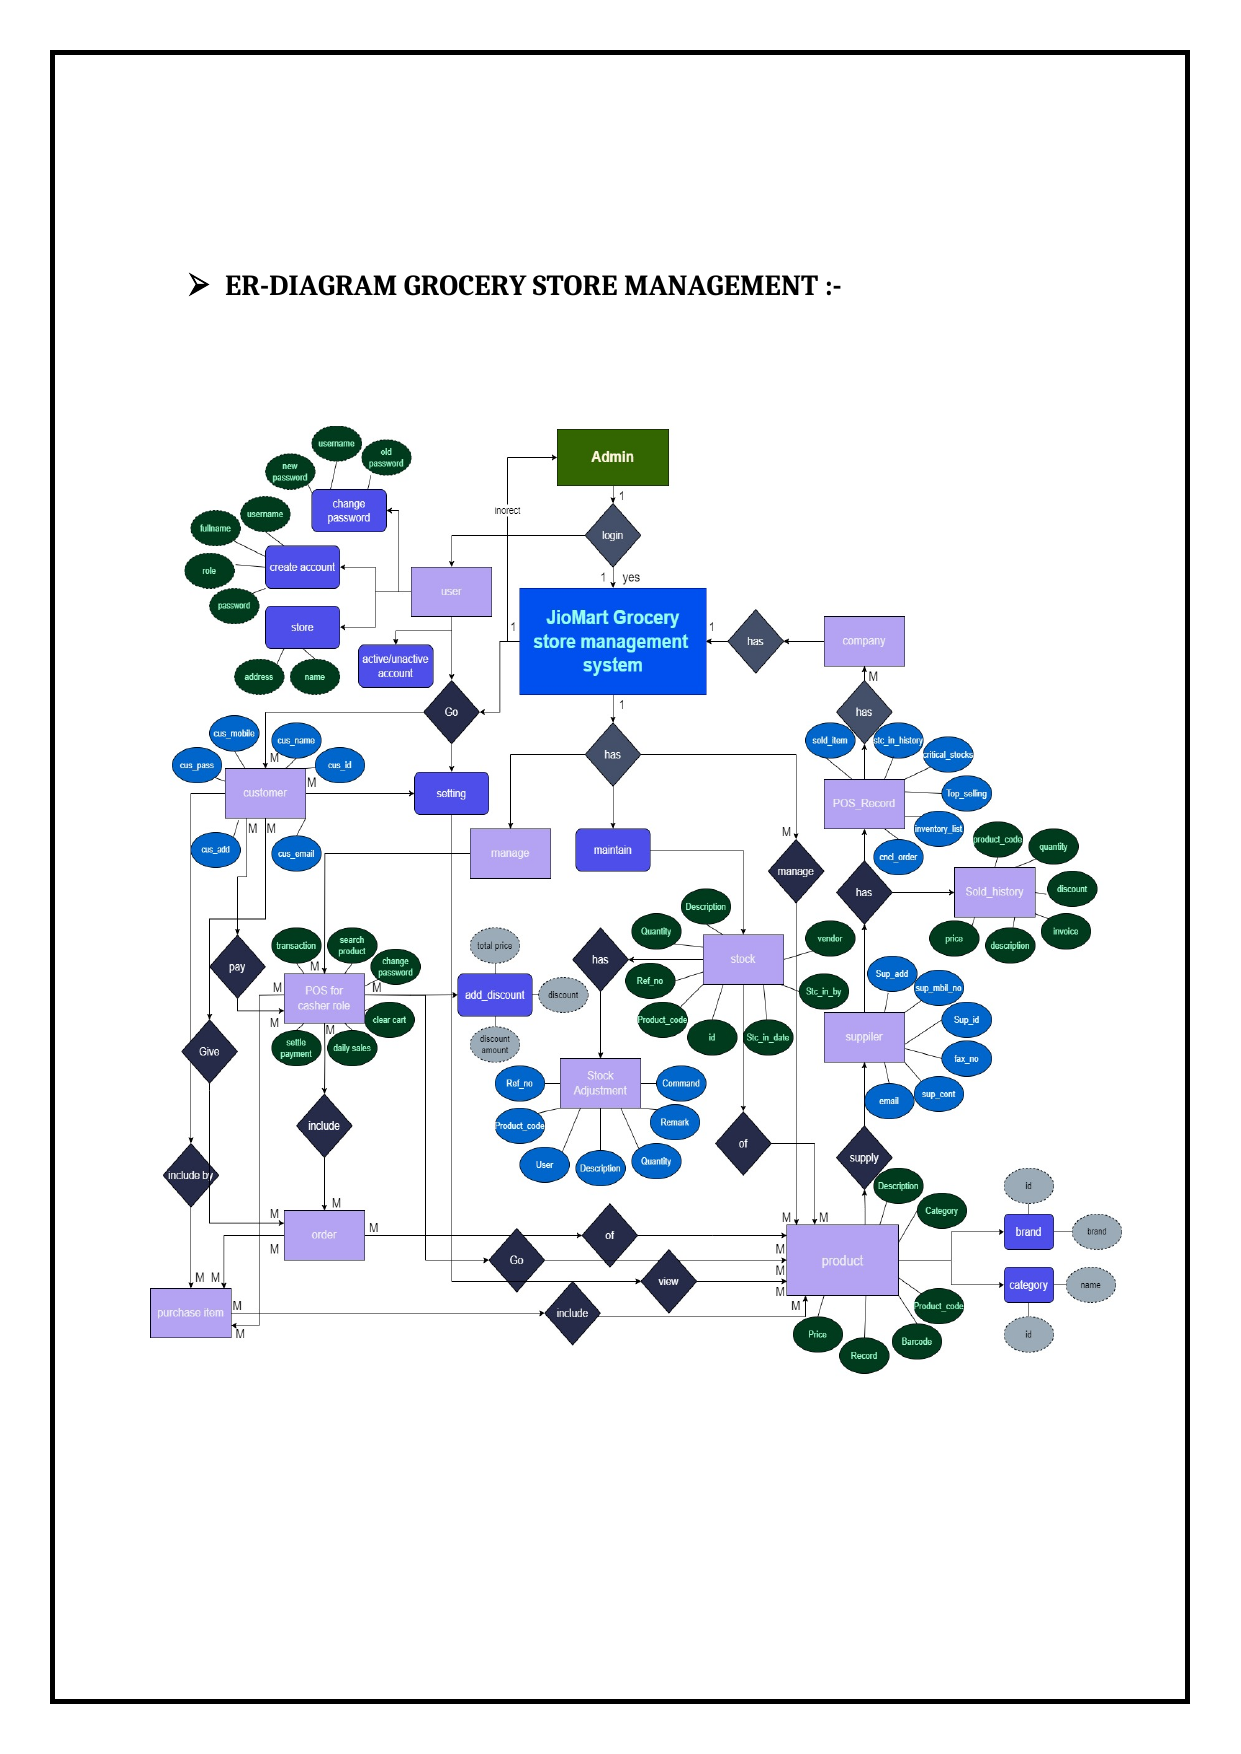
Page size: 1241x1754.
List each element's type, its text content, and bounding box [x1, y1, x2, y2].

list ER-DIAGRAM GROCERY STORE MANAGEMENT :- [187, 269, 1090, 302]
picture [150, 426, 1122, 1379]
